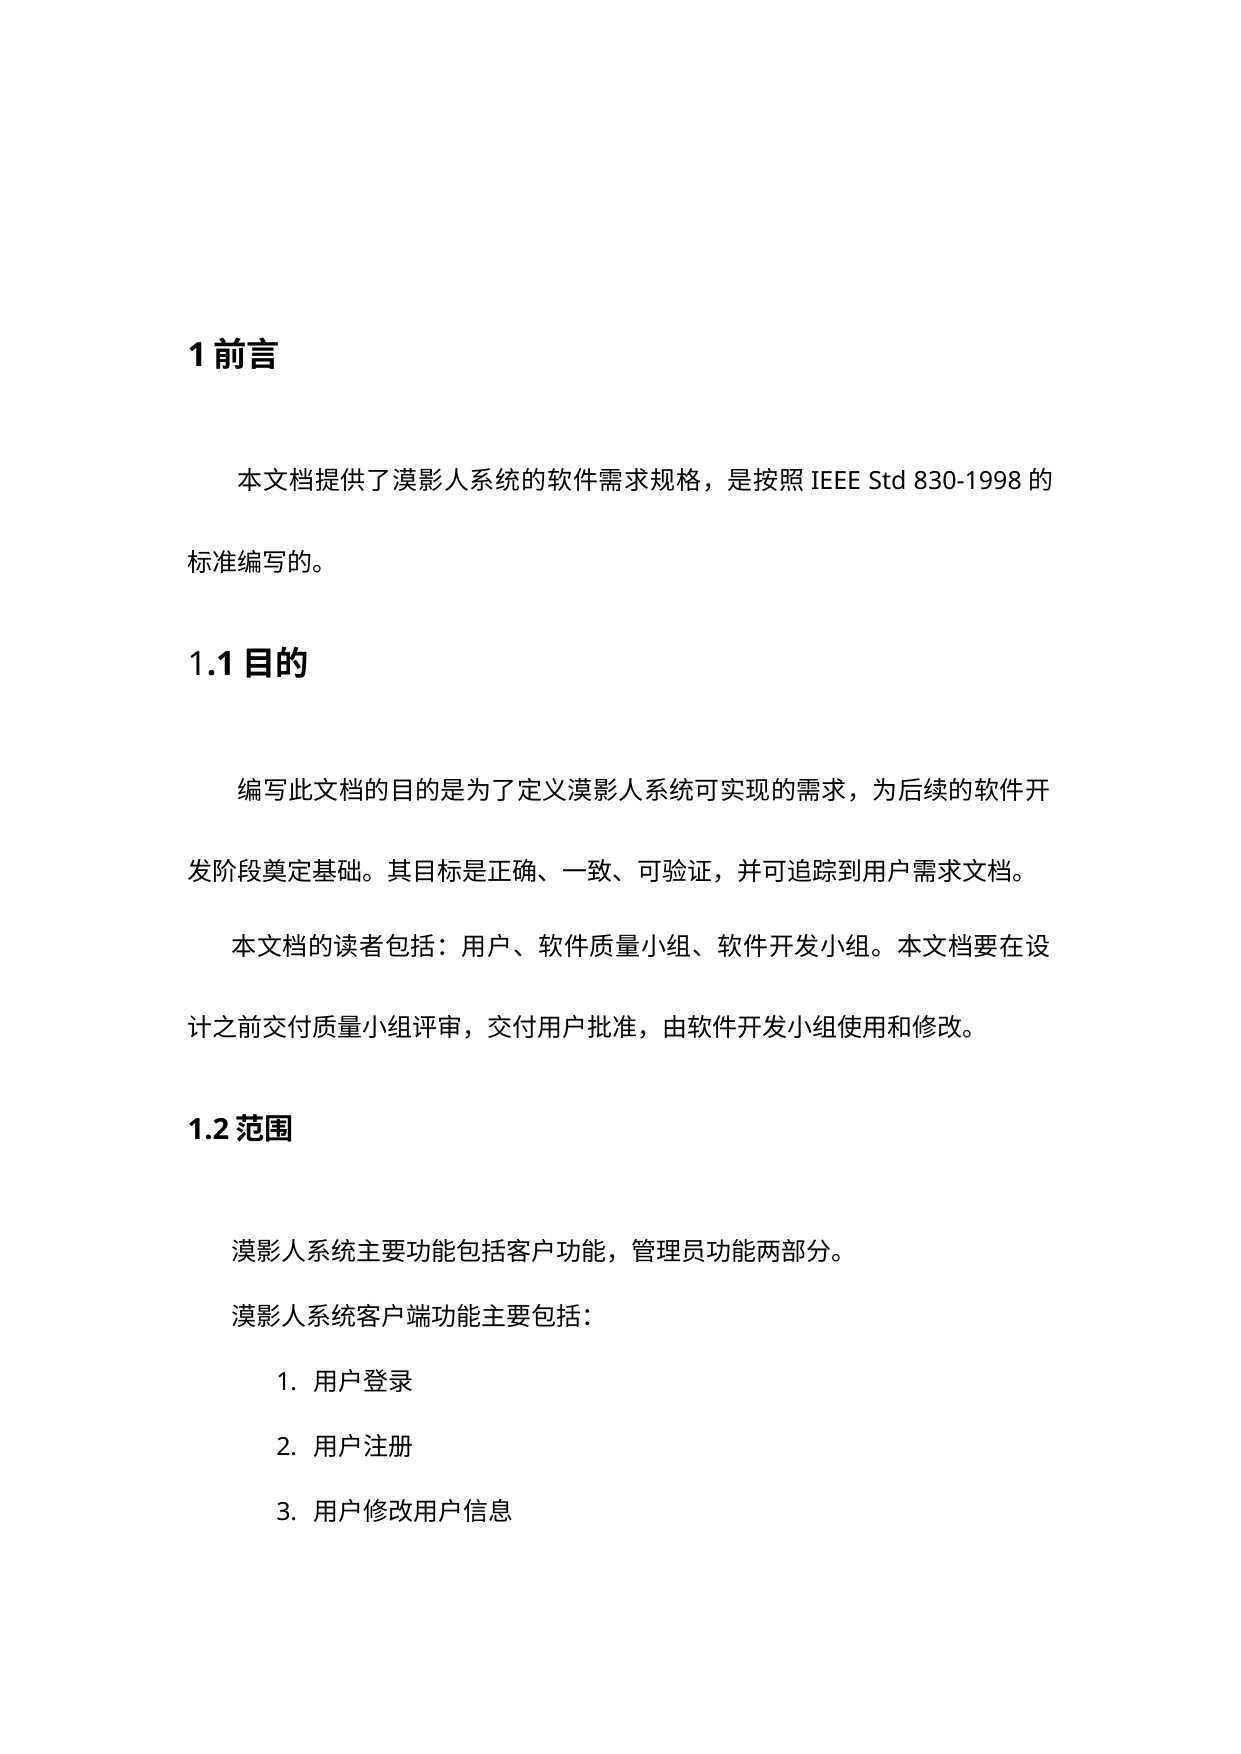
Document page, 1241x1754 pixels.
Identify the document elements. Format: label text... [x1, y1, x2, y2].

list 用户修改用户信息 [276, 1477, 1053, 1542]
subtitle 1前言 [187, 319, 1053, 384]
text 漠影人系统主要功能包括客户功能，管理员功能两部分。 [187, 1217, 1053, 1282]
text 本文档的读者包括：用户、软件质量小组、软件开发小组。本文档要在设计之前交付质量小组评审，交付用户批准，由软件开发小组使用和修改。 [187, 912, 1053, 1058]
list 用户登录 [276, 1347, 1053, 1412]
subtitle 1.1目的 [187, 629, 1053, 694]
text 漠影人系统客户端功能主要包括： [187, 1282, 1053, 1347]
text 本文档提供了漠影人系统的软件需求规格，是按照IEEE Std 830-1998的标准编写的。 [187, 446, 1053, 593]
list 用户注册 [276, 1412, 1053, 1477]
text 编写此文档的目的是为了定义漠影人系统可实现的需求，为后续的软件开发阶段奠定基础。其目标是正确、一致、可验证，并可追踪到用户需求文档。 [187, 756, 1053, 902]
subtitle 1.2范围 [187, 1094, 1053, 1159]
